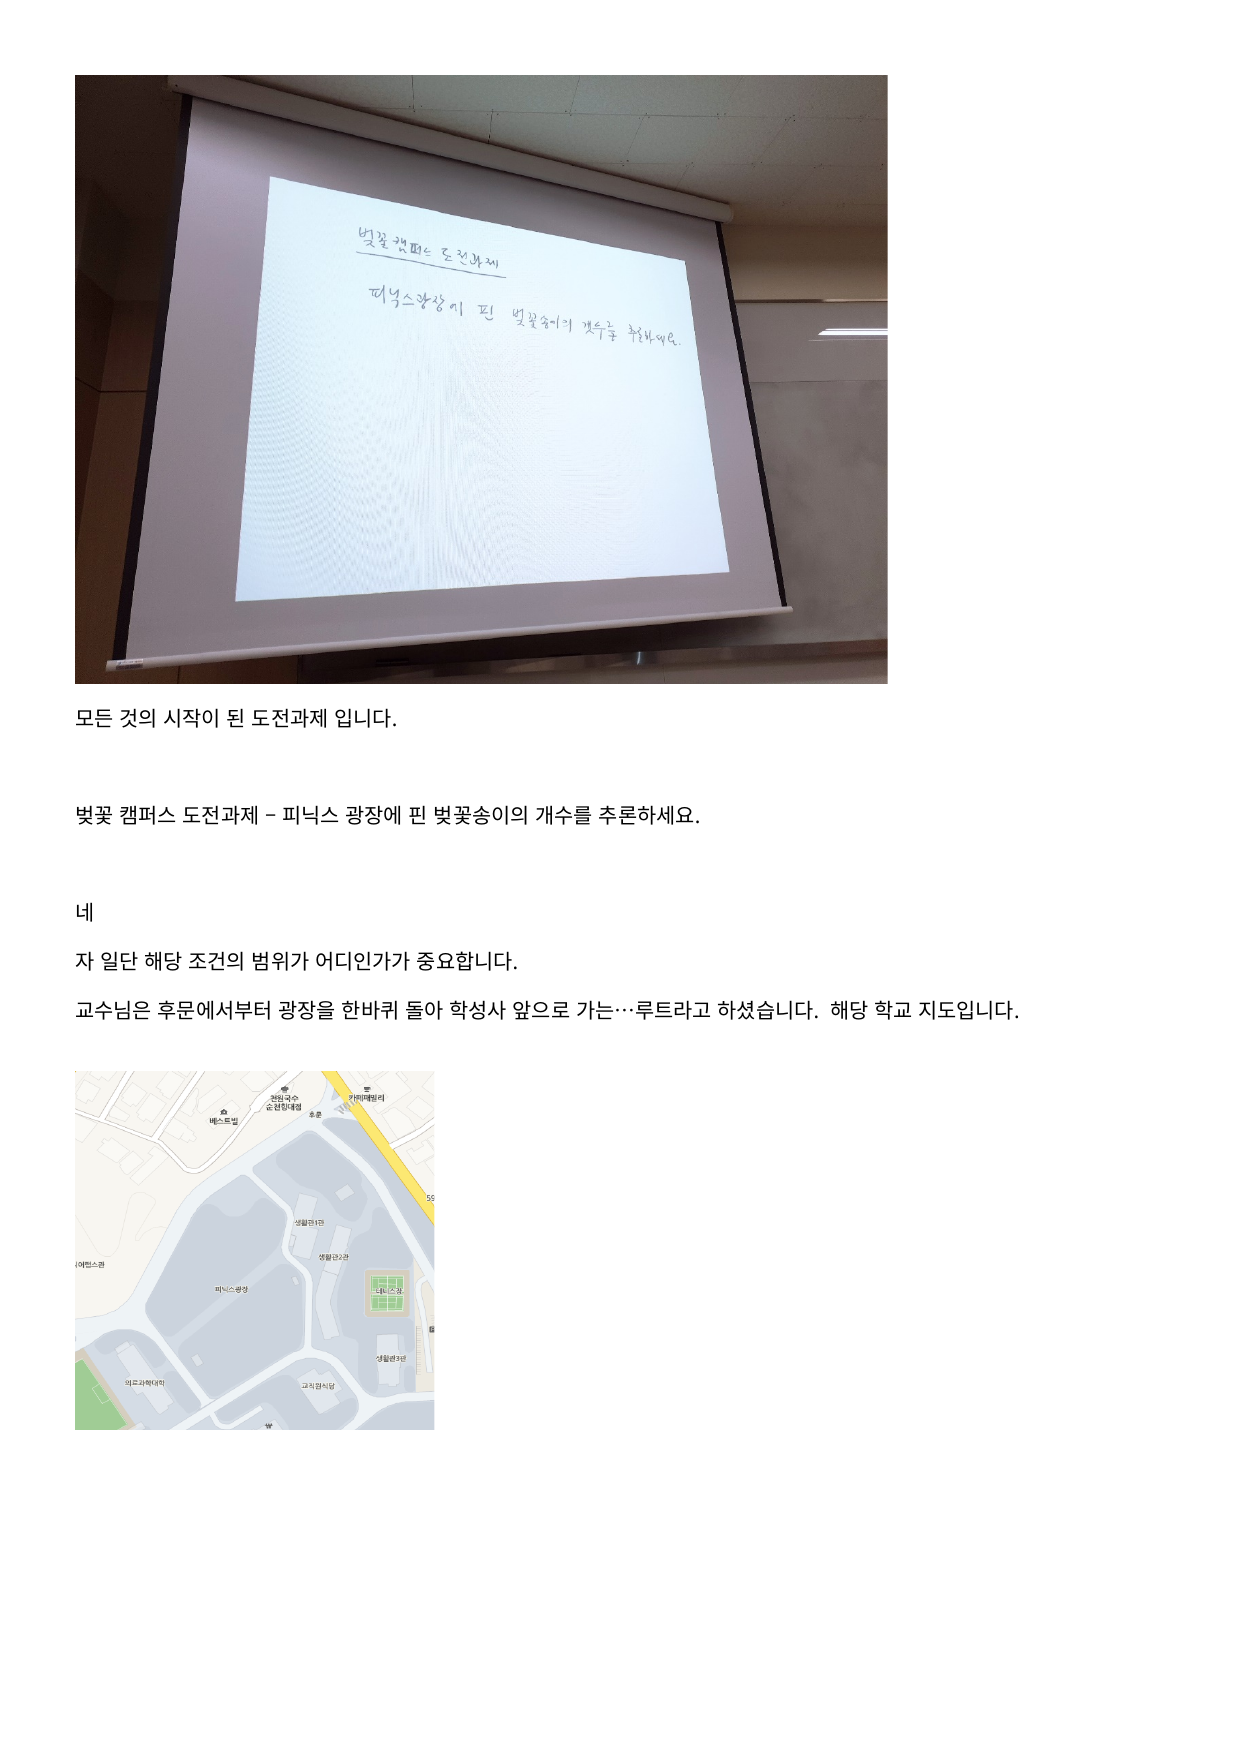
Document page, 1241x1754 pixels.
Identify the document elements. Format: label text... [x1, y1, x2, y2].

text 네 [75, 896, 1165, 926]
text 벚꽃 캠퍼스 도전과제 – 피닉스 광장에 핀 벚꽃송이의 개수를 추론하세요. [75, 799, 1165, 829]
picture [75, 75, 888, 684]
picture [75, 1071, 435, 1430]
text 모든 것의 시작이 된 도전과제 입니다. [75, 702, 1165, 733]
text 자 일단 해당 조건의 범위가 어디인가가 중요합니다. [75, 945, 1165, 975]
text 교수님은 후문에서부터 광장을 한바퀴 돌아 학성사 앞으로 가는…루트라고 하셨습니다. 해당 학교 지도입니다. [75, 994, 1165, 1025]
